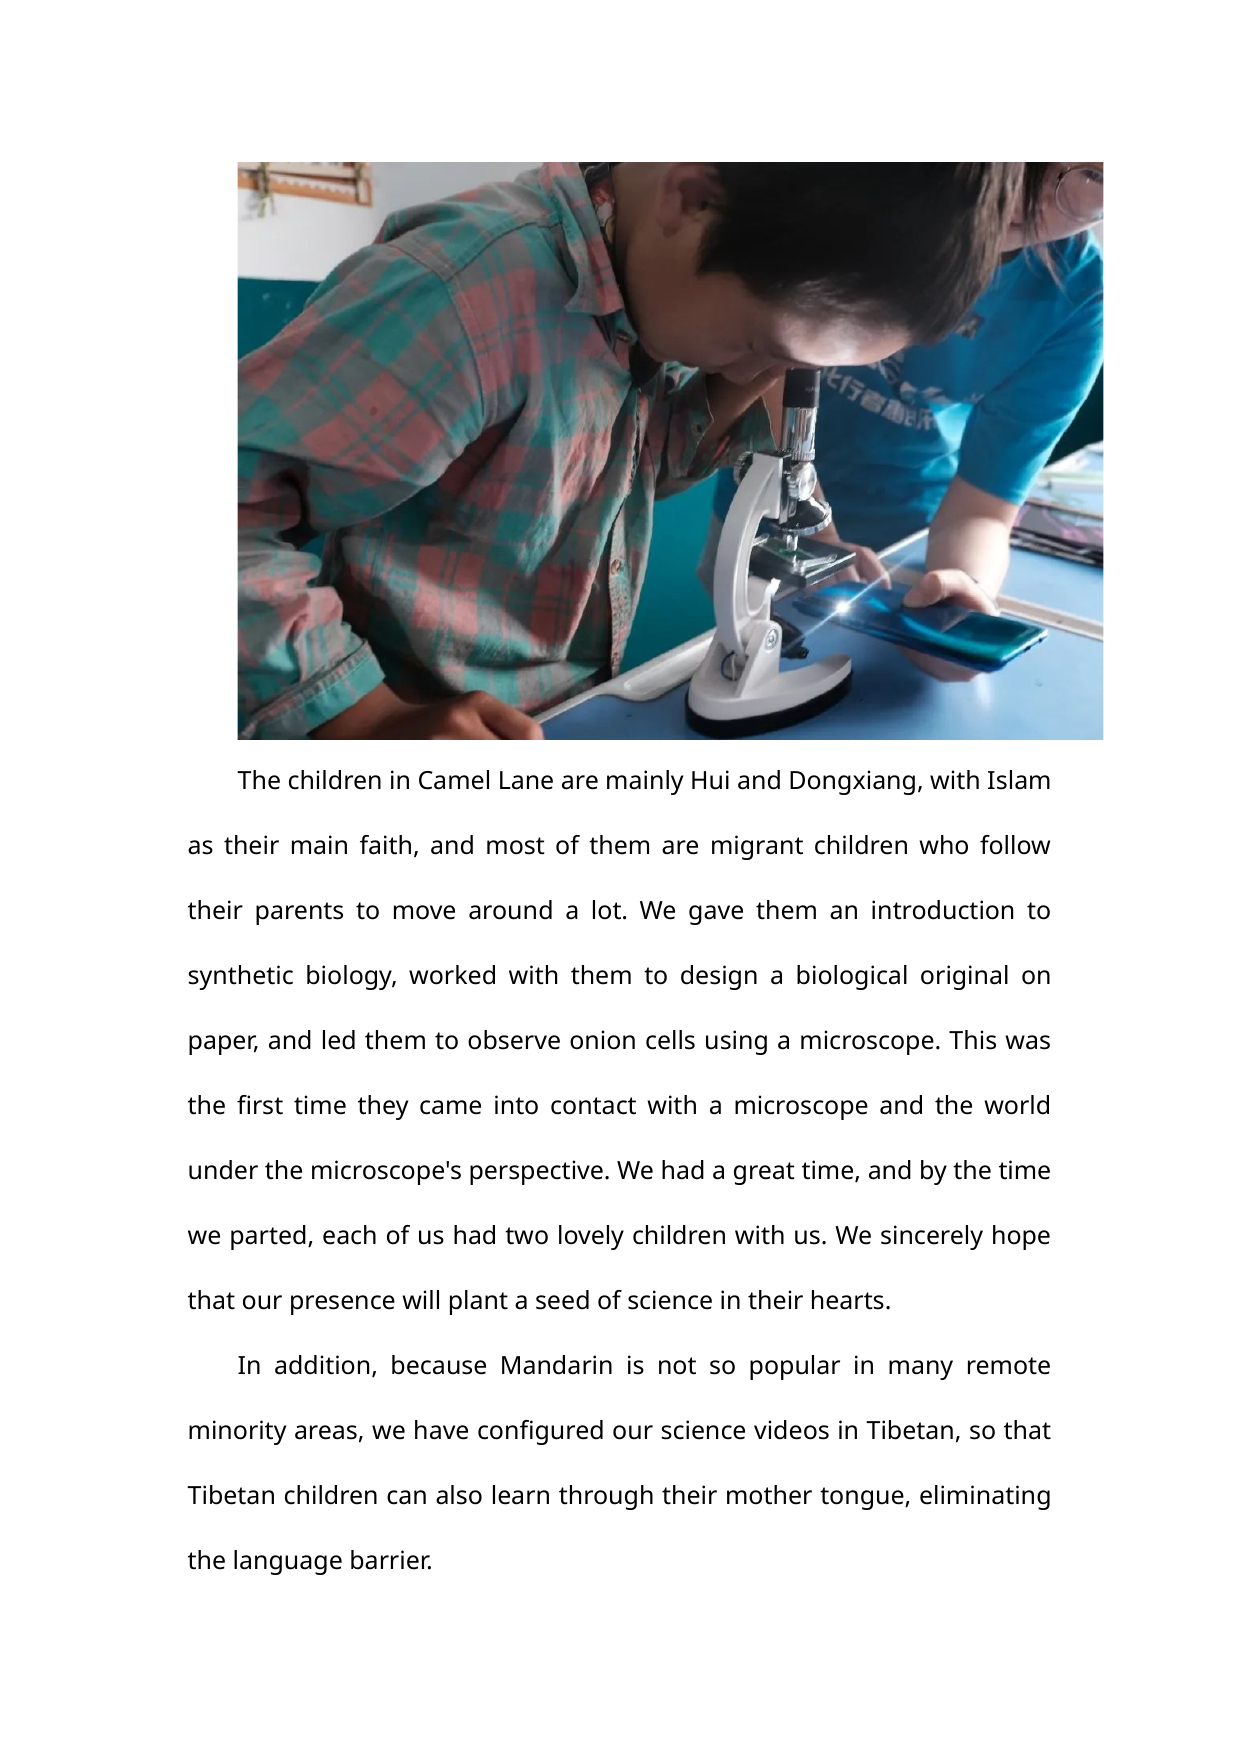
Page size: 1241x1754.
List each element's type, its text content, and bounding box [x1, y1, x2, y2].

list The children in Camel Lane are mainly Hui and Dongxiang, with Islam as their main faith, and most of them are migrant children who follow their parents to move around a lot. We gave them an introduction to synthetic biology, worked with them to design a biological original on paper, and led them to observe onion cells using a microscope. This was the first time they came into contact with a microscope and the world under the microscope's perspective. We had a great time, and by the time we parted, each of us had two lovely children with us. We sincerely hope that our presence will plant a seed of science in their hearts. [187, 747, 1053, 1332]
picture [237, 162, 1104, 740]
list In addition, because Mandarin is not so popular in many remote minority areas, we have configured our science videos in Tibetan, so that Tibetan children can also learn through their mother tongue, eliminating the language barrier. [187, 1332, 1053, 1592]
